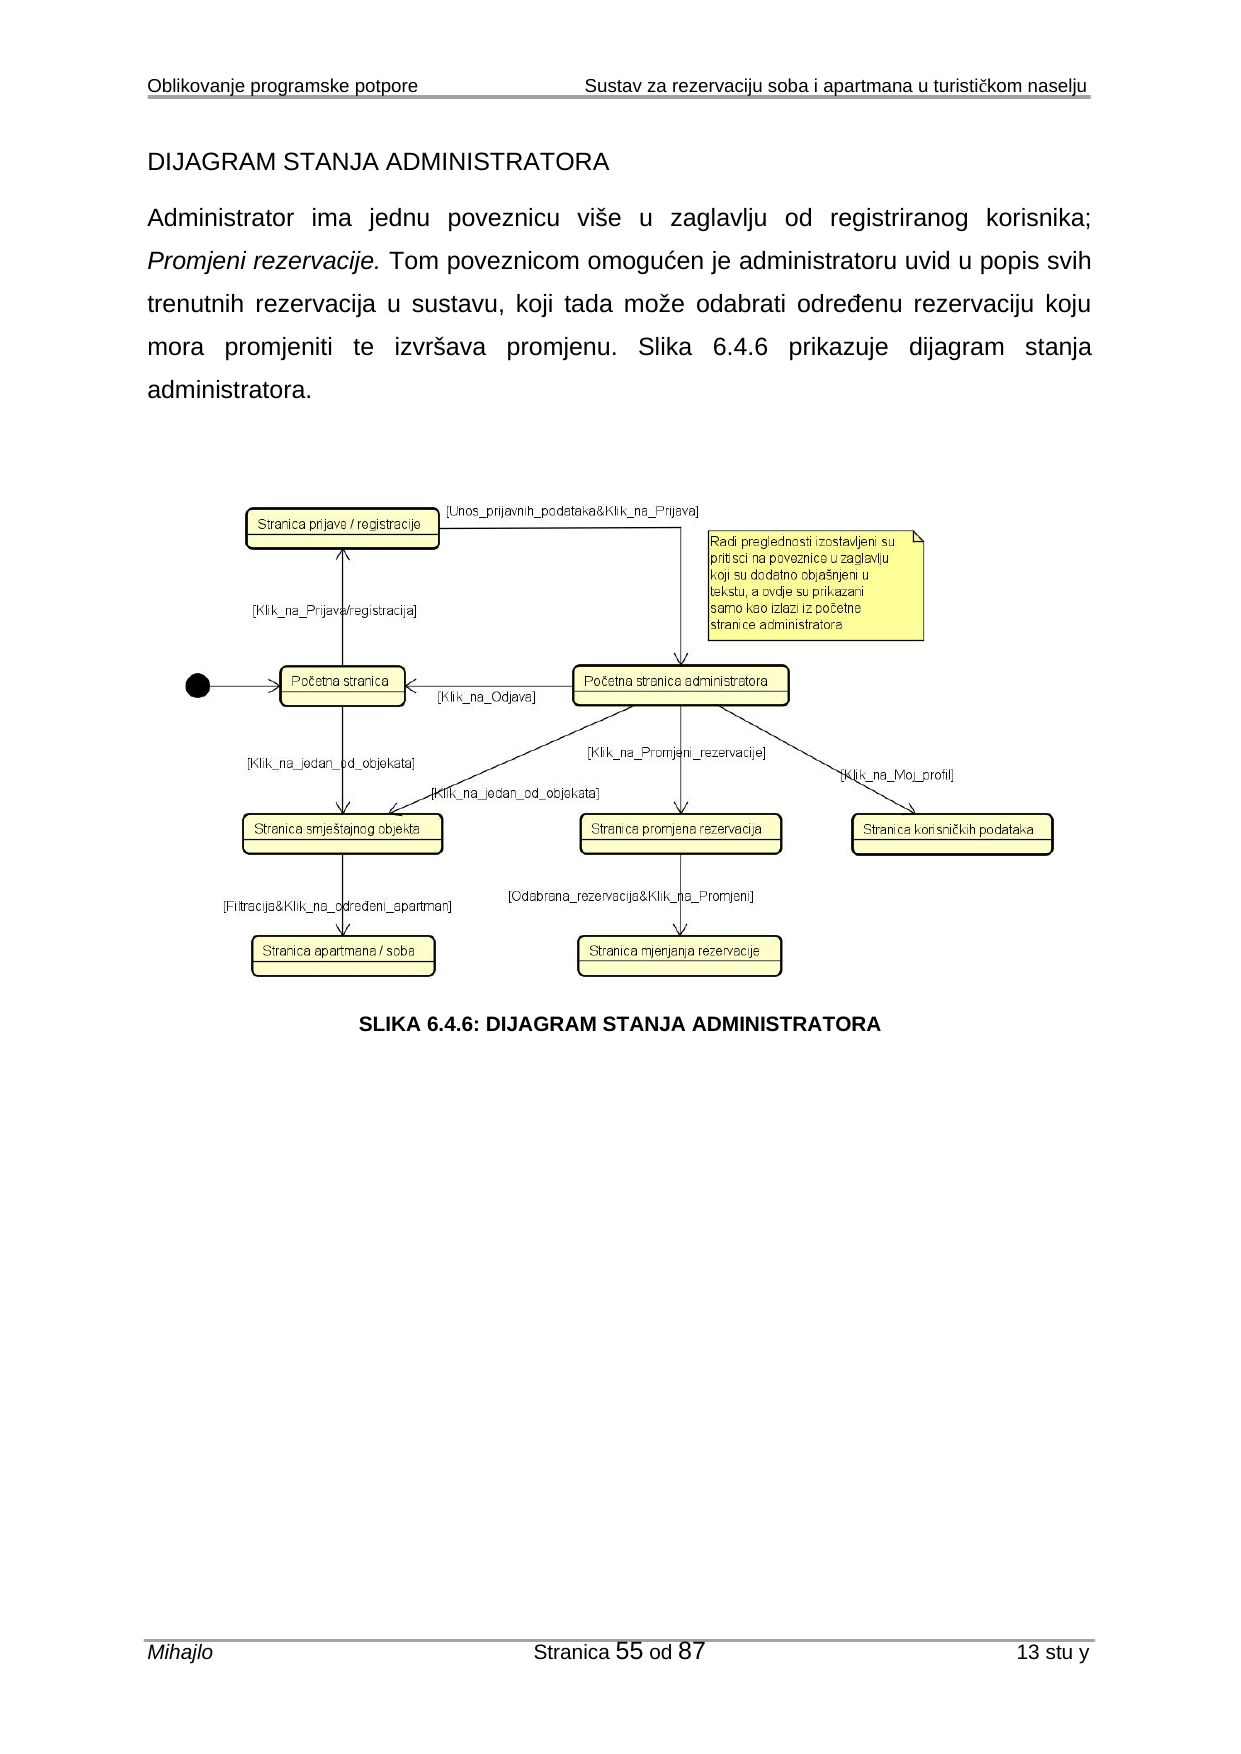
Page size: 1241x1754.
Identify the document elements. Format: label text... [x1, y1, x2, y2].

text DIJAGRAM STANJA ADMINISTRATORA [147, 147, 1093, 176]
picture [175, 486, 1065, 985]
text Administrator ima jednu poveznicu više u zaglavlju od registriranog korisnika; Promjeni rezervacije. Tom poveznicom omogućen je administratoru uvid u popis svih trenutnih rezervacija u sustavu, koji tada može odabrati određenu rezervaciju koju mora promjeniti te izvršava promjenu. Slika 6.4.6 prikazuje dijagram stanja administratora. [147, 203, 1093, 404]
text SLIKA 6.4.6: DIJAGRAM STANJA ADMINISTRATORA [147, 1012, 1093, 1036]
picture [147, 95, 1092, 99]
